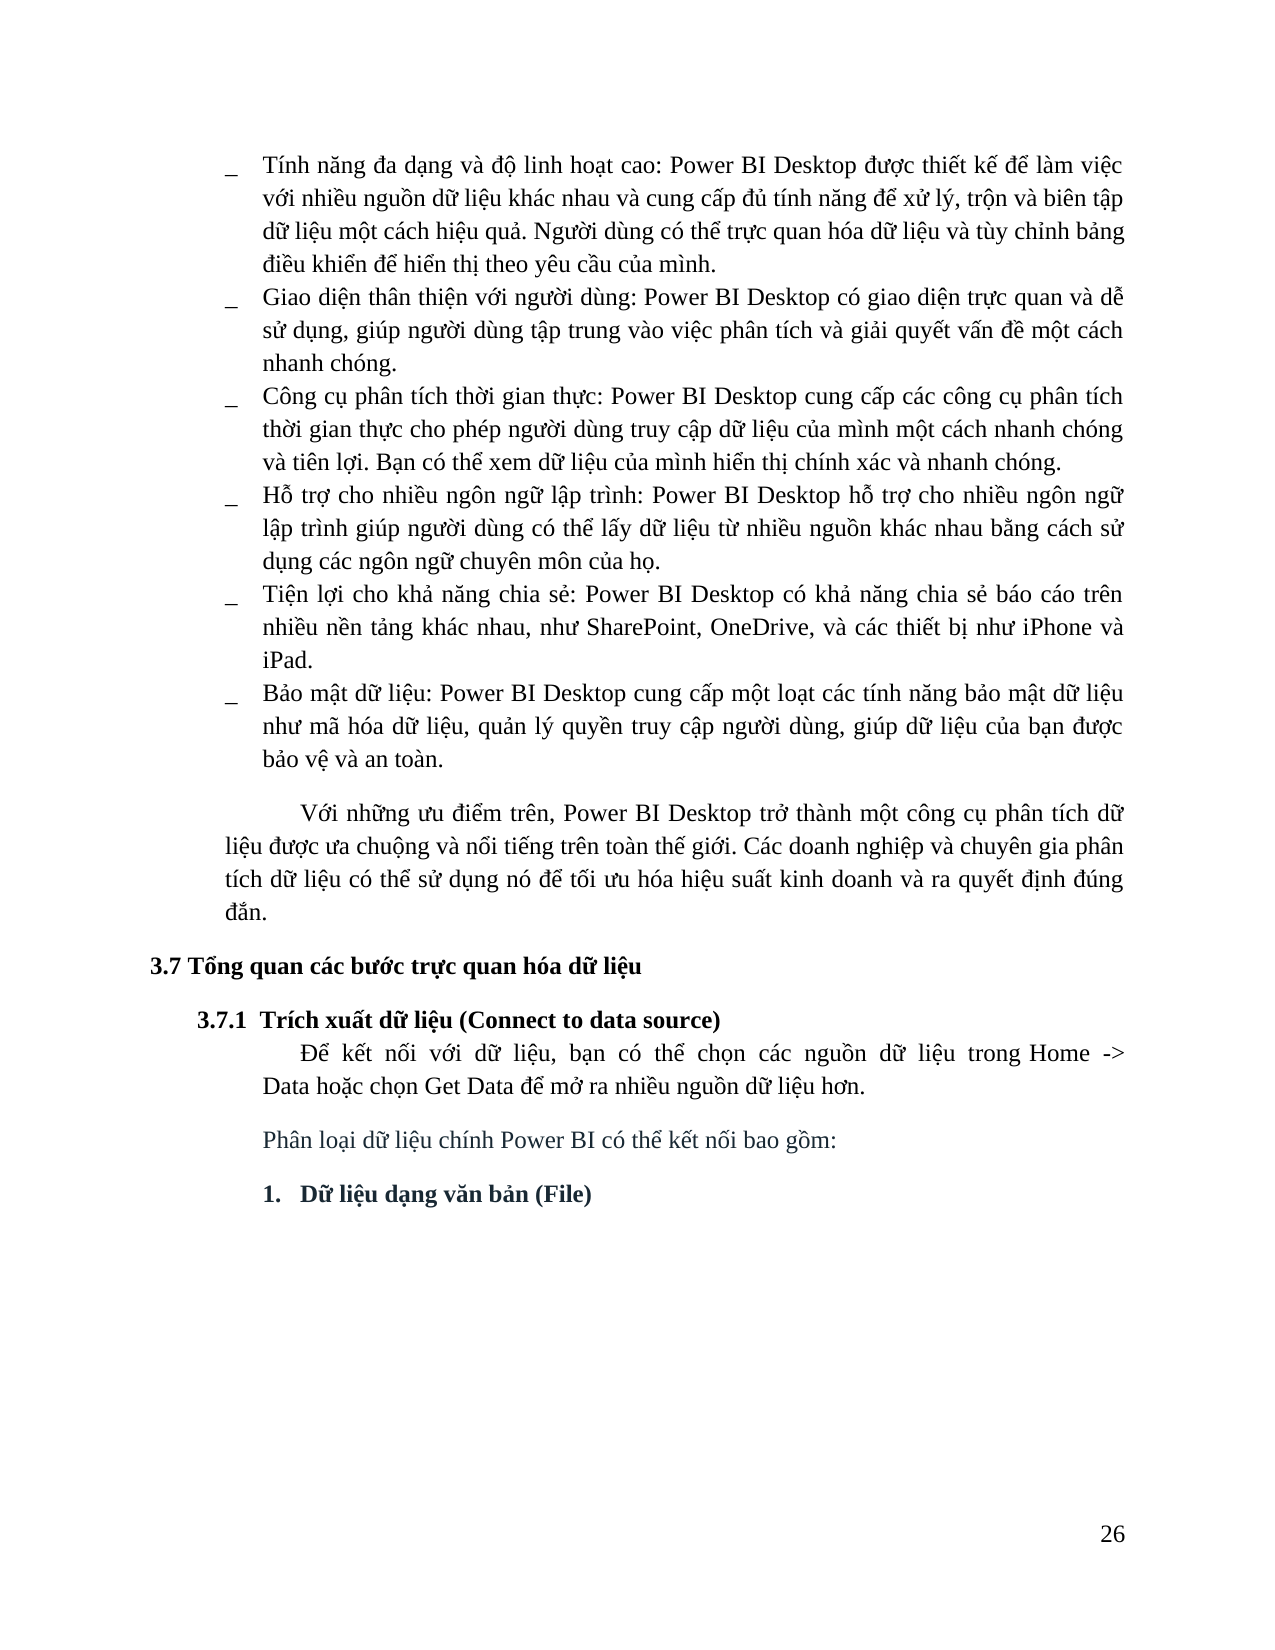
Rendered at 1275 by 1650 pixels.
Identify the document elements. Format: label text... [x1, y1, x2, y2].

list Tính năng đa dạng và độ linh hoạt cao: Power BI Desktop được thiết kế để làm việc với nhiều nguồn dữ liệu khác nhau và cung cấp đủ tính năng để xử lý, trộn và biên tập dữ liệu một cách hiệu quả. Người dùng có thể trực quan hóa dữ liệu và tùy chỉnh bảng điều khiển để hiển thị theo yêu cầu của mình. [225, 150, 1125, 278]
subtitle Tổng quan các bước trực quan hóa dữ liệu [150, 951, 1125, 980]
list Tiện lợi cho khả năng chia sẻ: Power BI Desktop có khả năng chia sẻ báo cáo trên nhiều nền tảng khác nhau, như SharePoint, OneDrive, và các thiết bị như iPhone và iPad. [225, 579, 1125, 674]
list Công cụ phân tích thời gian thực: Power BI Desktop cung cấp các công cụ phân tích thời gian thực cho phép người dùng truy cập dữ liệu của mình một cách nhanh chóng và tiên lợi. Bạn có thể xem dữ liệu của mình hiển thị chính xác và nhanh chóng. [225, 381, 1125, 476]
text Để kết nối với dữ liệu, bạn có thể chọn các nguồn dữ liệu trong Home -> Data hoặc chọn Get Data để mở ra nhiều nguồn dữ liệu hơn. [262, 1038, 1125, 1100]
subtitle Trích xuất dữ liệu (Connect to data source) [197, 1005, 1125, 1034]
list Dữ liệu dạng văn bản (File) [262, 1179, 1125, 1207]
list Hỗ trợ cho nhiều ngôn ngữ lập trình: Power BI Desktop hỗ trợ cho nhiều ngôn ngữ lập trình giúp người dùng có thể lấy dữ liệu từ nhiều nguồn khác nhau bằng cách sử dụng các ngôn ngữ chuyên môn của họ. [225, 480, 1125, 575]
list Giao diện thân thiện với người dùng: Power BI Desktop có giao diện trực quan và dễ sử dụng, giúp người dùng tập trung vào việc phân tích và giải quyết vấn đề một cách nhanh chóng. [225, 282, 1125, 377]
list Bảo mật dữ liệu: Power BI Desktop cung cấp một loạt các tính năng bảo mật dữ liệu như mã hóa dữ liệu, quản lý quyền truy cập người dùng, giúp dữ liệu của bạn được bảo vệ và an toàn. [225, 678, 1125, 773]
text Với những ưu điểm trên, Power BI Desktop trở thành một công cụ phân tích dữ liệu được ưa chuộng và nổi tiếng trên toàn thế giới. Các doanh nghiệp và chuyên gia phân tích dữ liệu có thể sử dụng nó để tối ưu hóa hiệu suất kinh doanh và ra quyết định đúng đắn. [225, 798, 1125, 926]
text Phân loại dữ liệu chính Power BI có thể kết nối bao gồm: [262, 1125, 1125, 1154]
